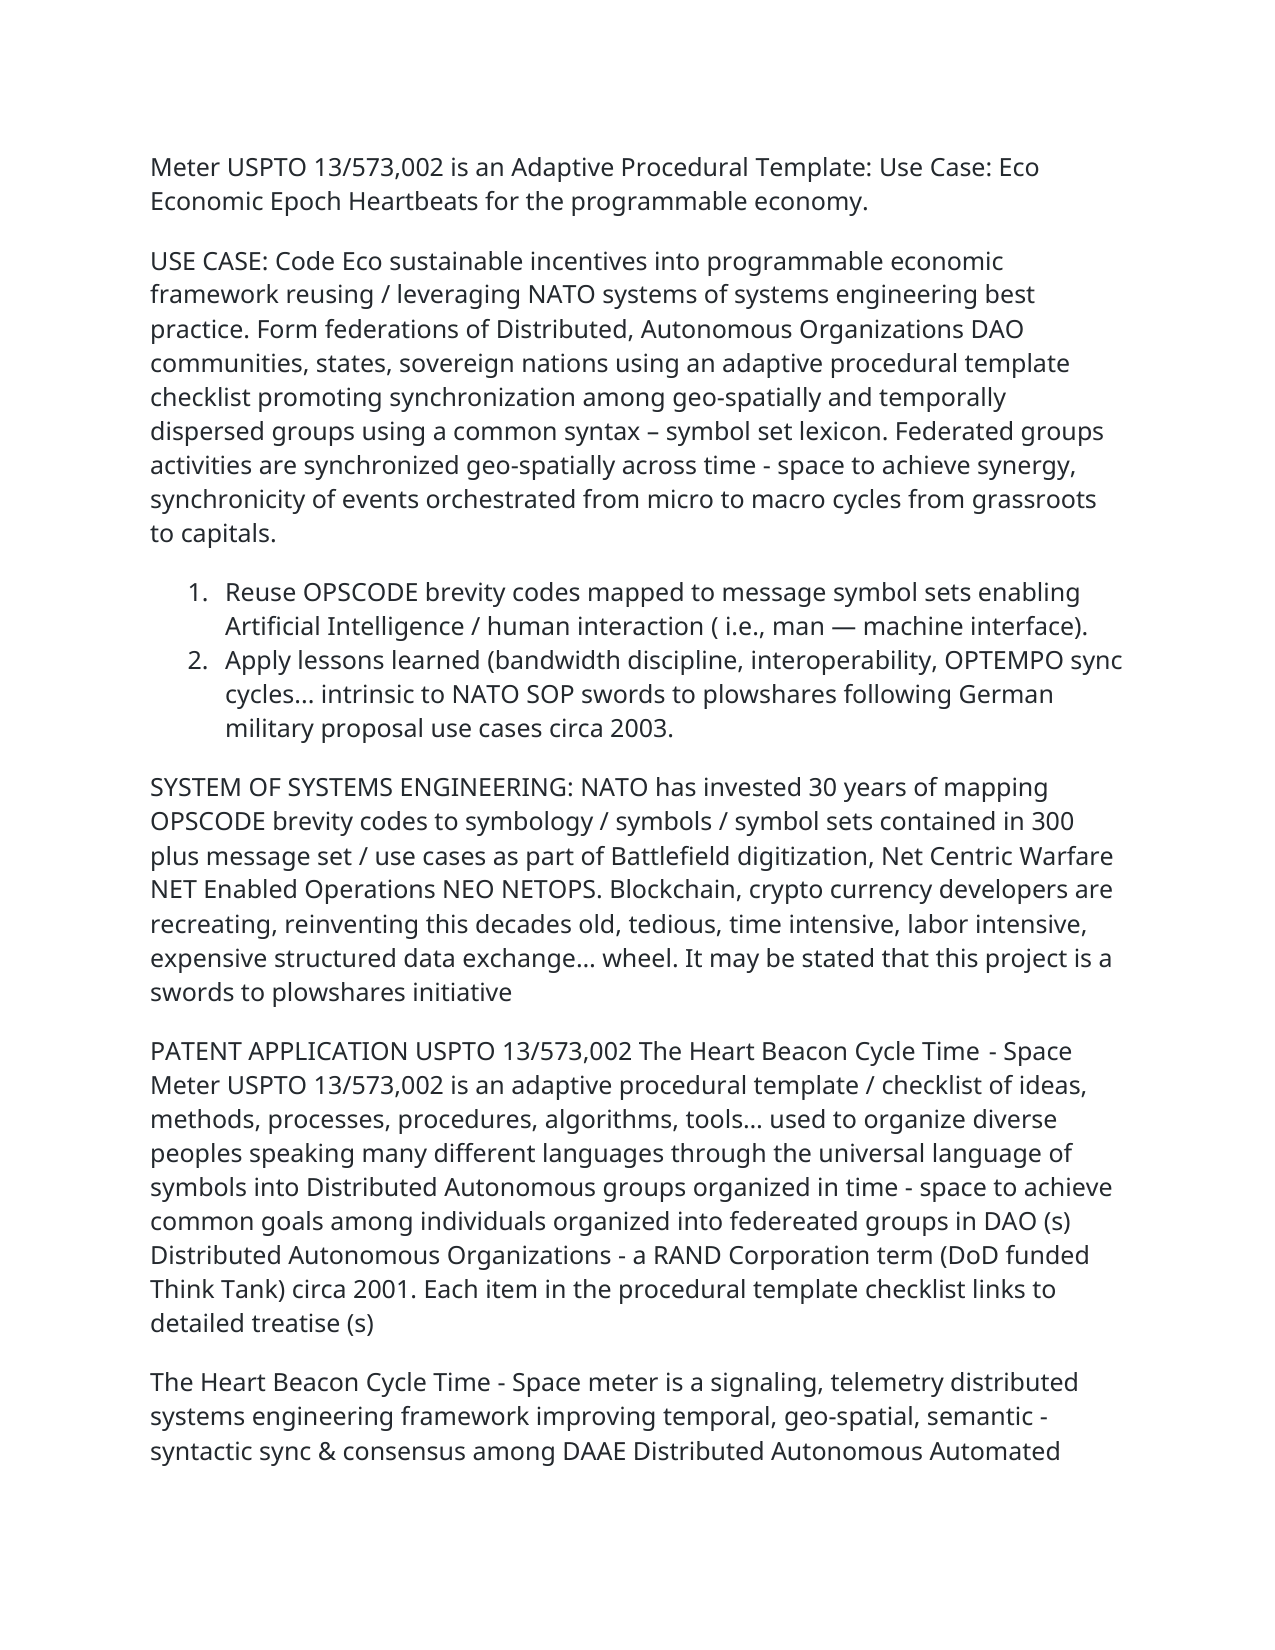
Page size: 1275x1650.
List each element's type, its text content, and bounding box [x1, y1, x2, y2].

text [150, 150, 1125, 218]
text PATENT APPLICATION USPTO 13/573,002 The Heart Beacon Cycle Time - Space Meter USPTO 13/573,002 is an adaptive procedural template / checklist of ideas, methods, processes, procedures, algorithms, tools… used to organize diverse peoples speaking many different languages through the universal language of symbols into Distributed Autonomous groups organized in time - space to achieve common goals among individuals organized into federeated groups in DAO (s) Distributed Autonomous Organizations - a RAND Corporation term (DoD funded Think Tank) circa 2001. Each item in the procedural template checklist links to detailed treatise (s) [150, 1033, 1125, 1340]
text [150, 1365, 1125, 1467]
text SYSTEM OF SYSTEMS ENGINEERING: NATO has invested 30 years of mapping OPSCODE brevity codes to symbology / symbols / symbol sets contained in 300 plus message set / use cases as part of Battlefield digitization, Net Centric Warfare NET Enabled Operations NEO NETOPS. Blockchain, crypto currency developers are recreating, reinventing this decades old, tedious, time intensive, labor intensive, expensive structured data exchange… wheel. It may be stated that this project is a swords to plowshares initiative [150, 770, 1125, 1008]
list Apply lessons learned (bandwidth discipline, interoperability, OPTEMPO sync cycles... intrinsic to NATO SOP swords to plowshares following German military proposal use cases circa 2003. [187, 643, 1125, 745]
list Reuse OPSCODE brevity codes mapped to message symbol sets enabling Artificial Intelligence / human interaction ( i.e., man — machine interface). [187, 575, 1125, 643]
text USE CASE: Code Eco sustainable incentives into programmable economic framework reusing / leveraging NATO systems of systems engineering best practice. Form federations of Distributed, Autonomous Organizations DAO communities, states, sovereign nations using an adaptive procedural template checklist promoting synchronization among geo-spatially and temporally dispersed groups using a common syntax – symbol set lexicon. Federated groups activities are synchronized geo-spatially across time - space to achieve synergy, synchronicity of events orchestrated from micro to macro cycles from grassroots to capitals. [150, 243, 1125, 550]
